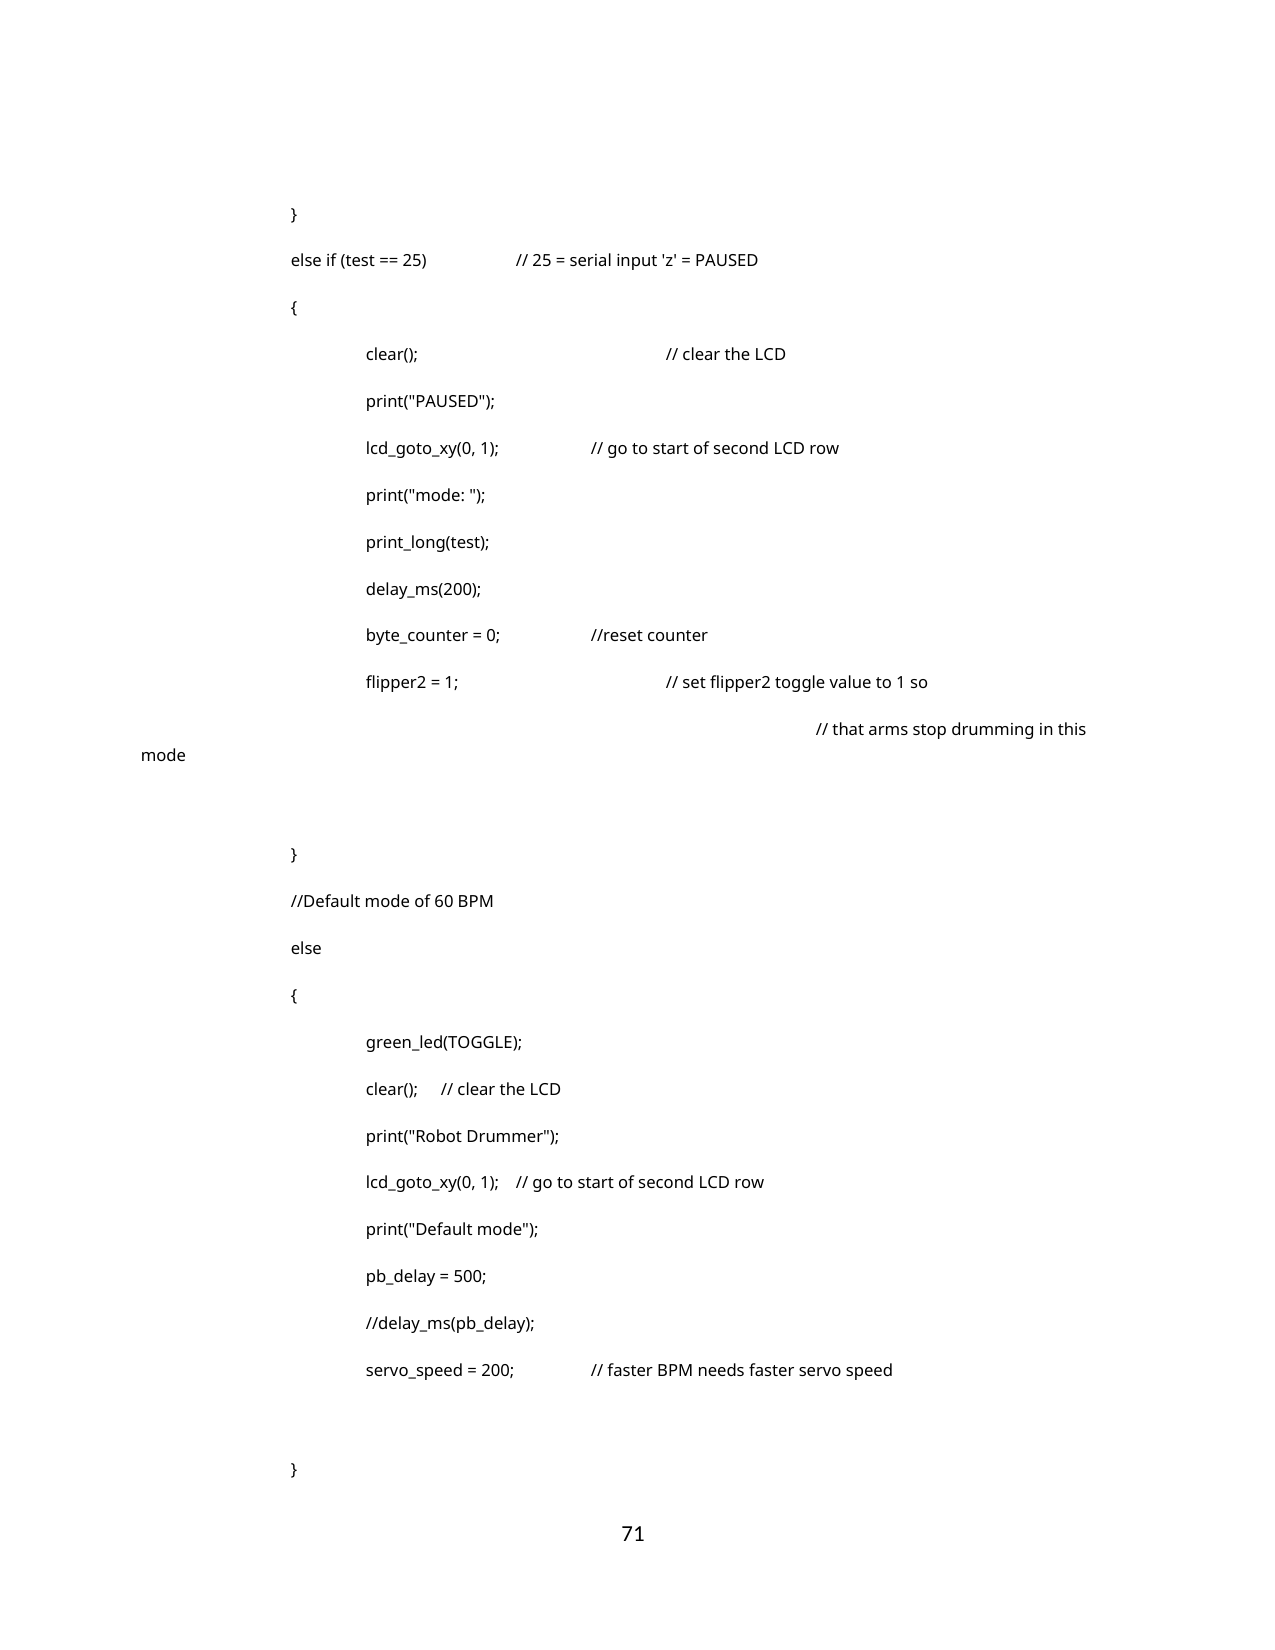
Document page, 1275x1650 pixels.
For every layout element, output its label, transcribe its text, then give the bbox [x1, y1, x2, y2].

text lcd_goto_xy(0, 1); // go to start of second LCD row [141, 1171, 1125, 1194]
text { [141, 983, 1125, 1006]
text flipper2 = 1; // set flipper2 toggle value to 1 so [141, 671, 1125, 694]
text lcd_goto_xy(0, 1); // go to start of second LCD row [141, 437, 1125, 459]
text { [141, 296, 1125, 319]
text clear(); // clear the LCD [141, 343, 1125, 366]
text delay_ms(200); [141, 577, 1125, 600]
text //delay_ms(pb_delay); [141, 1312, 1125, 1334]
text green_led(TOGGLE); [141, 1030, 1125, 1053]
text clear(); // clear the LCD [141, 1077, 1125, 1100]
text print("Default mode"); [141, 1218, 1125, 1241]
text pb_delay = 500; [141, 1265, 1125, 1287]
text } [141, 843, 1125, 866]
text byte_counter = 0; //reset counter [141, 624, 1125, 647]
text servo_speed = 200; // faster BPM needs faster servo speed [141, 1358, 1125, 1381]
text print_long(test); [141, 530, 1125, 553]
text //Default mode of 60 BPM [141, 890, 1125, 912]
text } [141, 1458, 1125, 1480]
text print("Robot Drummer"); [141, 1124, 1125, 1147]
text else [141, 937, 1125, 959]
text print("mode: "); [141, 483, 1125, 506]
text print("PAUSED"); [141, 390, 1125, 412]
text // that arms stop drumming in this mode [141, 718, 1125, 767]
text else if (test == 25) // 25 = serial input 'z' = PAUSED [141, 249, 1125, 272]
text } [141, 202, 1125, 225]
